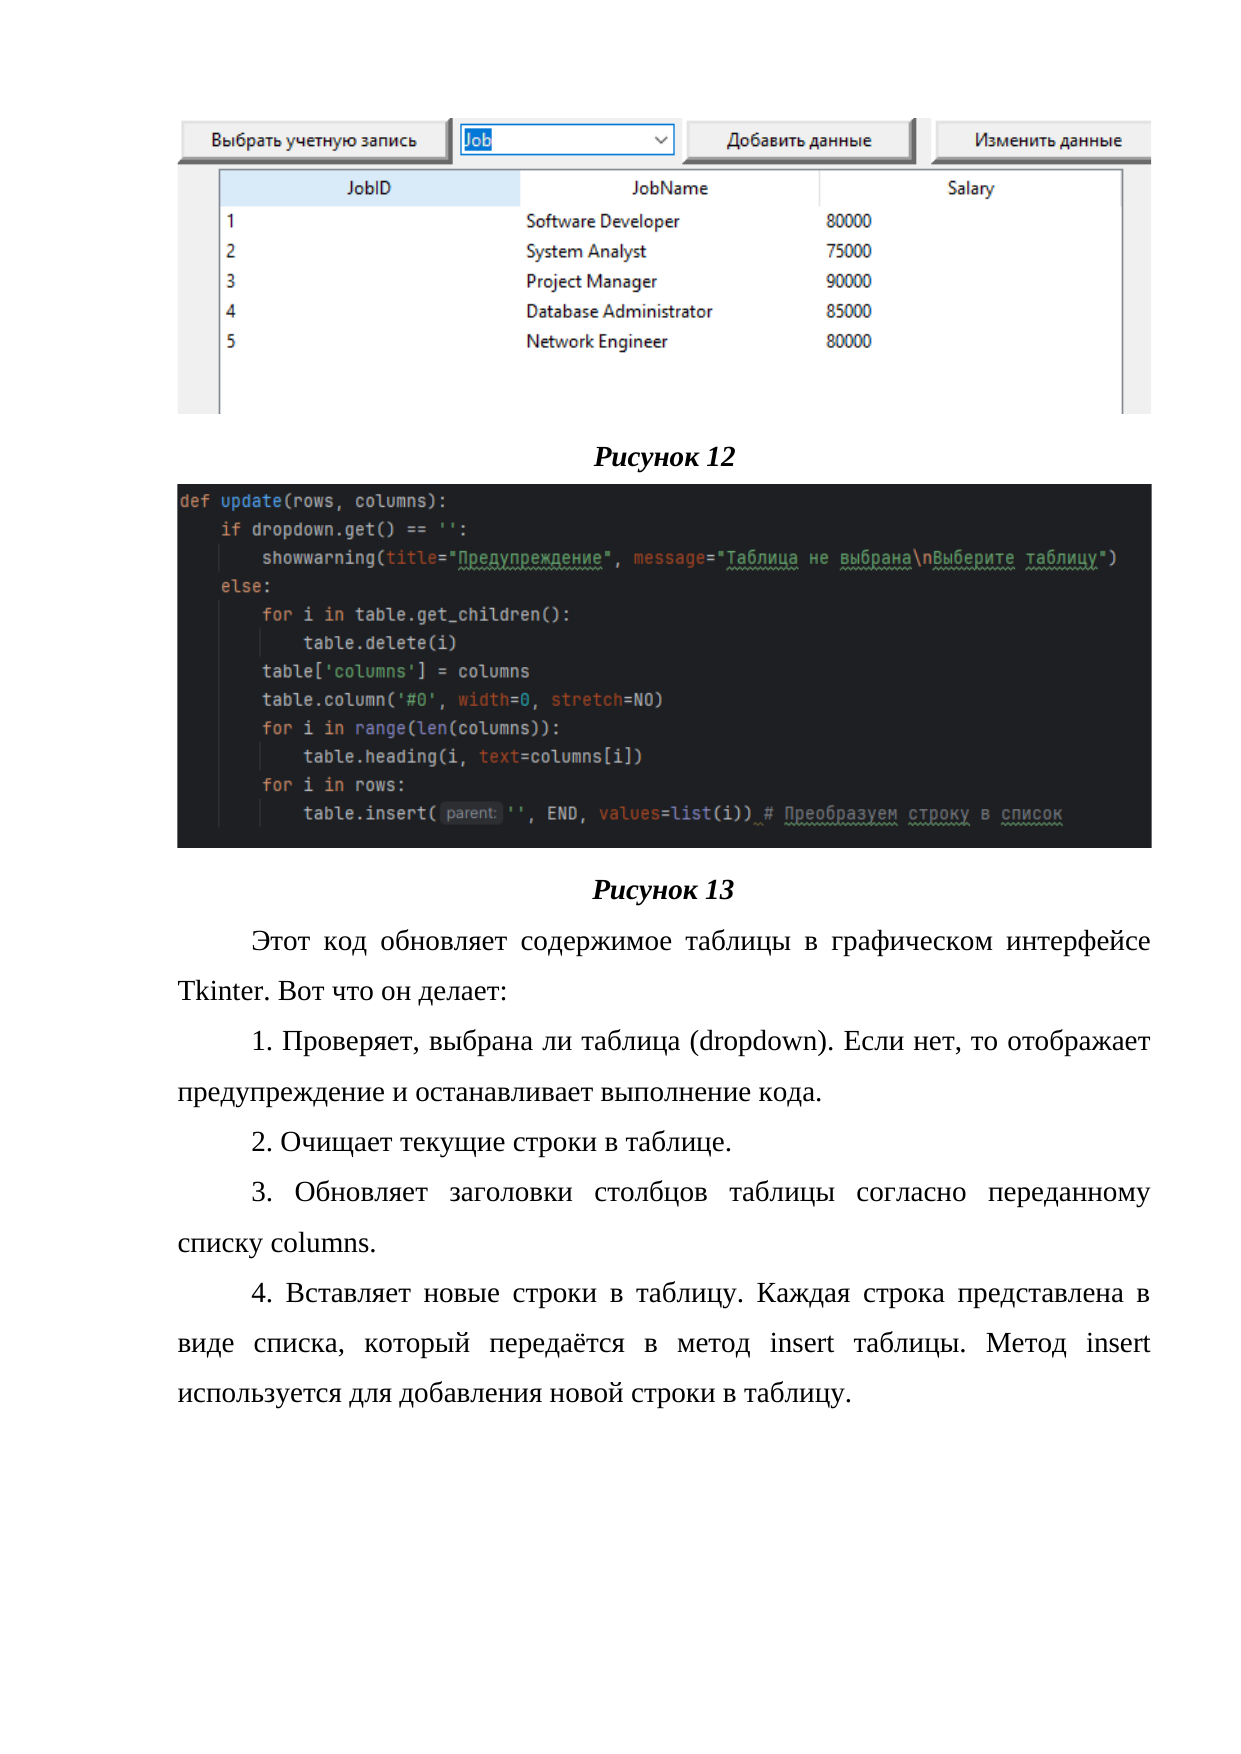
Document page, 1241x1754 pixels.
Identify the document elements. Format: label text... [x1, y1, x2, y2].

text 4. Вставляет новые строки в таблицу. Каждая строка представлена в виде списка, который передаётся в метод insert таблицы. Метод insert используется для добавления новой строки в таблицу. [177, 1275, 1152, 1409]
text 1. Проверяет, выбрана ли таблица (dropdown). Если нет, то отображает предупреждение и останавливает выполнение кода. [177, 1023, 1152, 1107]
picture [177, 118, 1152, 414]
text 2. Очищает текущие строки в таблице. [177, 1124, 1152, 1158]
text 3. Обновляет заголовки столбцов таблицы согласно переданному списку columns. [177, 1174, 1152, 1258]
text Этот код обновляет содержимое таблицы в графическом интерфейсе Tkinter. Вот что он делает: [177, 923, 1152, 1007]
picture [177, 484, 1152, 848]
